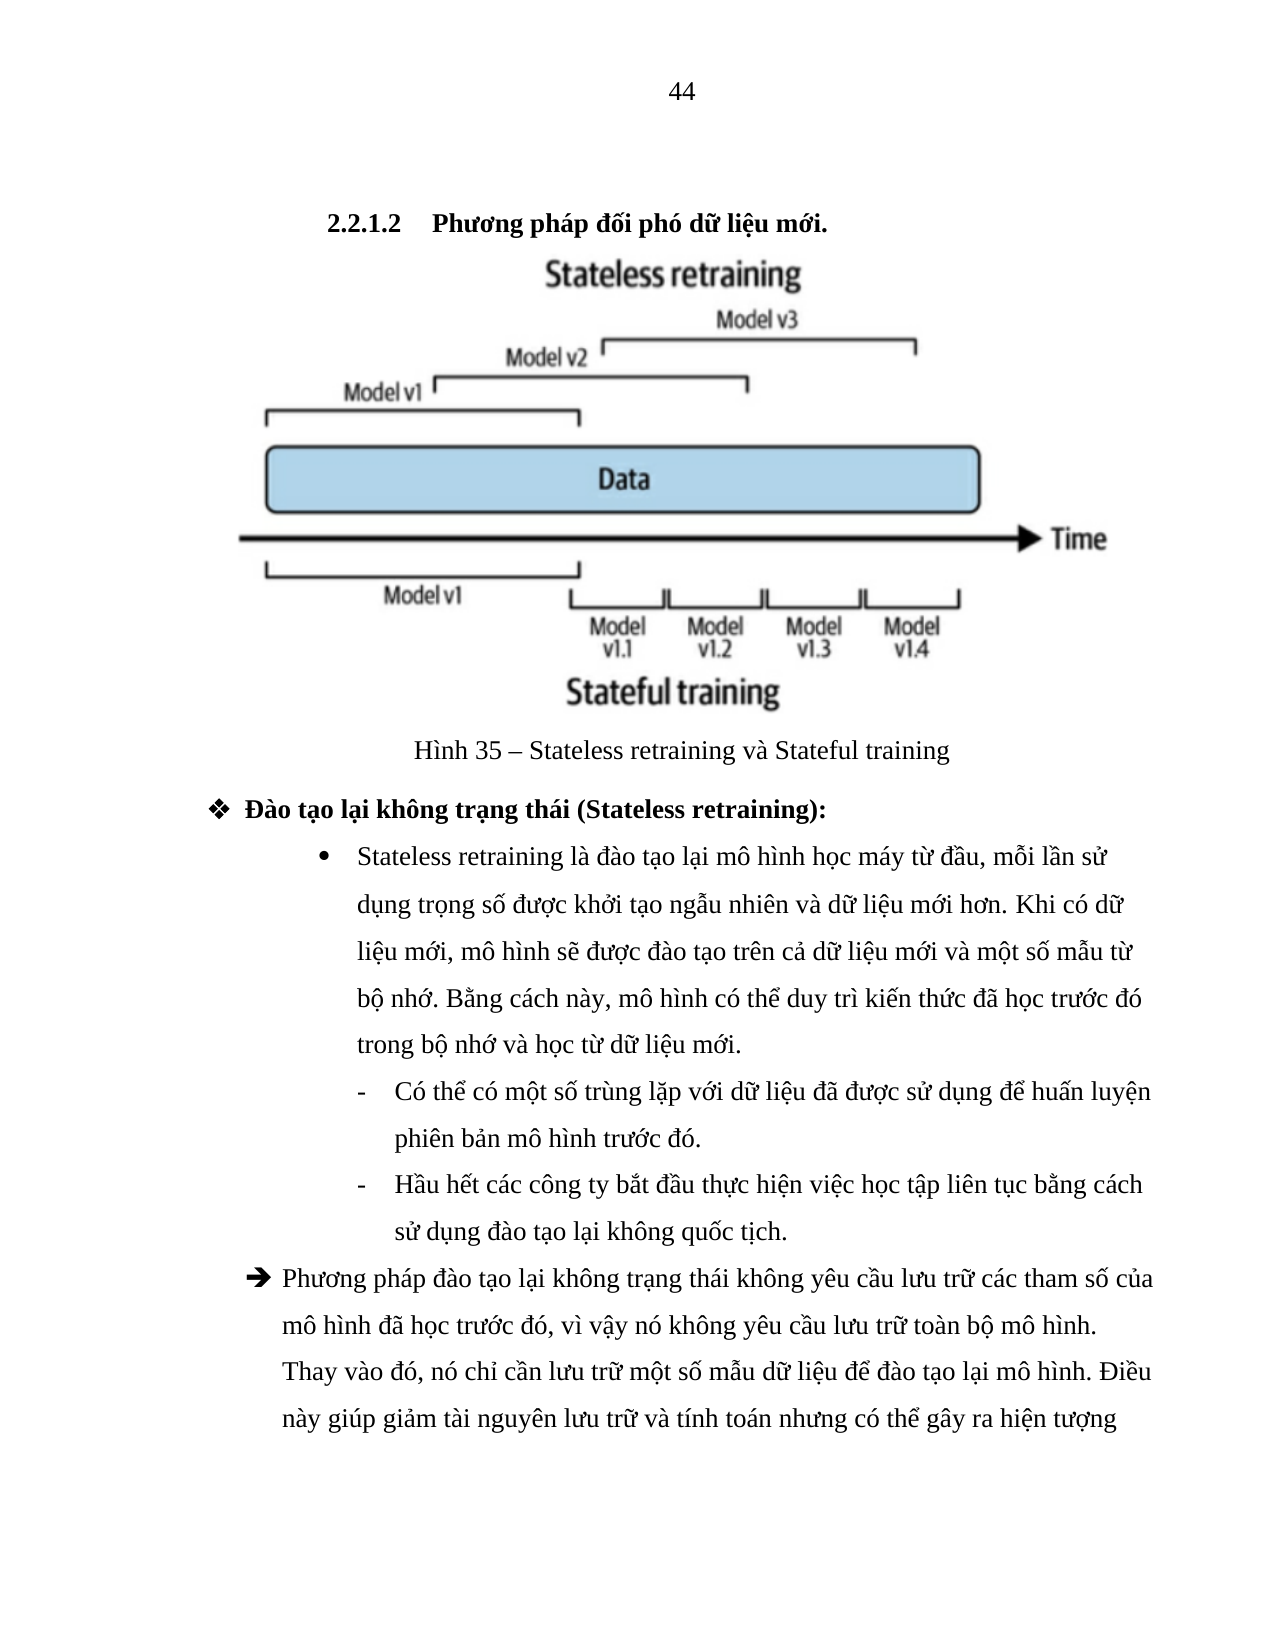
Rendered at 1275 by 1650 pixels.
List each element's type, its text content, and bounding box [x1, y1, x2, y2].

text Phương pháp đối phó dữ liệu mới. [297, 207, 1157, 238]
list Stateless retraining là đào tạo lại mô hình học máy từ đầu, mỗi lần sử dụng trọng số được khởi tạo ngẫu nhiên và dữ liệu mới hơn. Khi có dữ liệu mới, mô hình sẽ được đào tạo trên cả dữ liệu mới và một số mẫu từ bộ nhớ. Bằng cách này, mô hình có thể duy trì kiến thức đã học trước đó trong bộ nhớ và học từ dữ liệu mới. [319, 840, 1157, 1060]
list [244, 1262, 1157, 1433]
list Hầu hết các công ty bắt đầu thực hiện việc học tập liên tục bằng cách sử dụng đào tạo lại không quốc tịch. [357, 1169, 1157, 1246]
list Đào tạo lại không trạng thái (Stateless retraining): [207, 793, 1157, 824]
picture [206, 253, 1134, 719]
list Có thể có một số trùng lặp với dữ liệu đã được sử dụng để huấn luyện phiên bản mô hình trước đó. [357, 1075, 1157, 1153]
